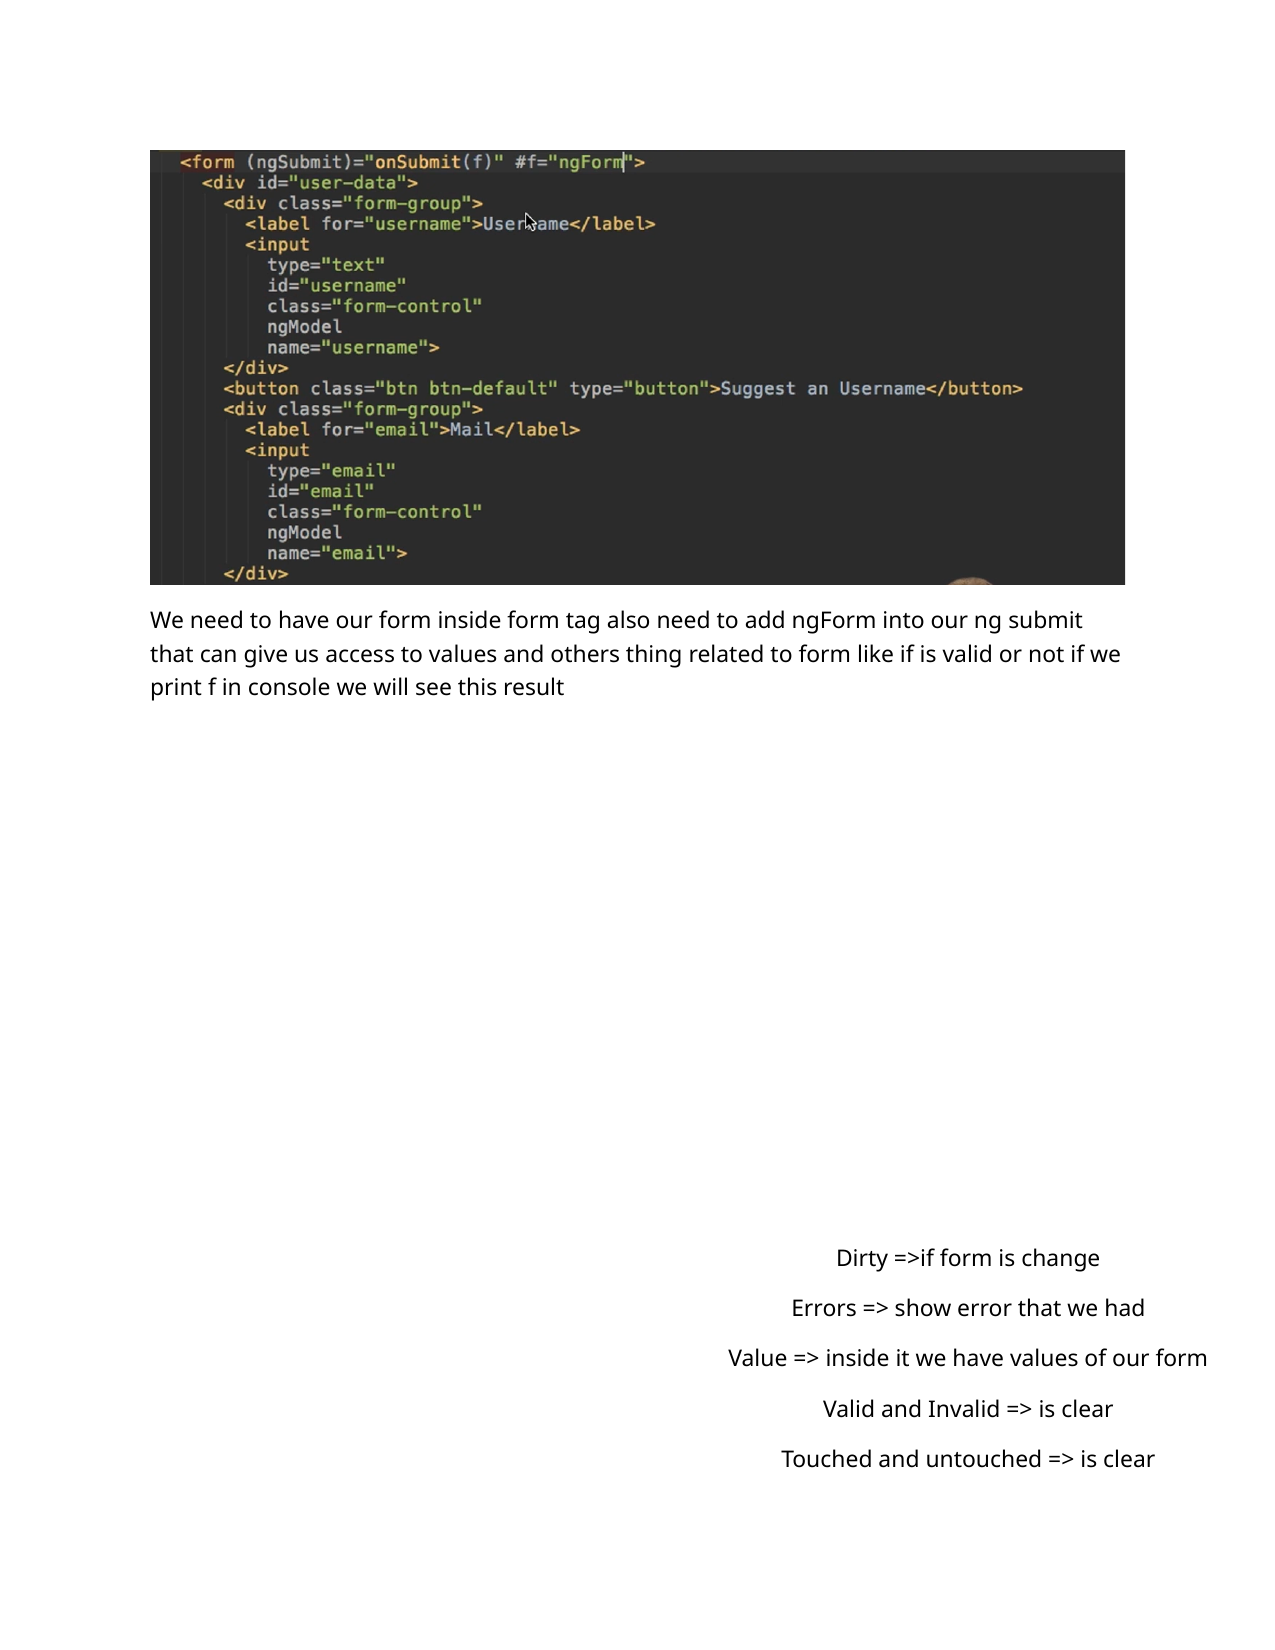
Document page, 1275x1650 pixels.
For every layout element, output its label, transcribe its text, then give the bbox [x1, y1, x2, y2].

text We need to have our form inside form tag also need to add ngForm into our ng submit that can give us access to values and others thing related to form like if is valid or not if we print f in console we will see this result [150, 604, 1125, 702]
picture [150, 150, 1125, 585]
